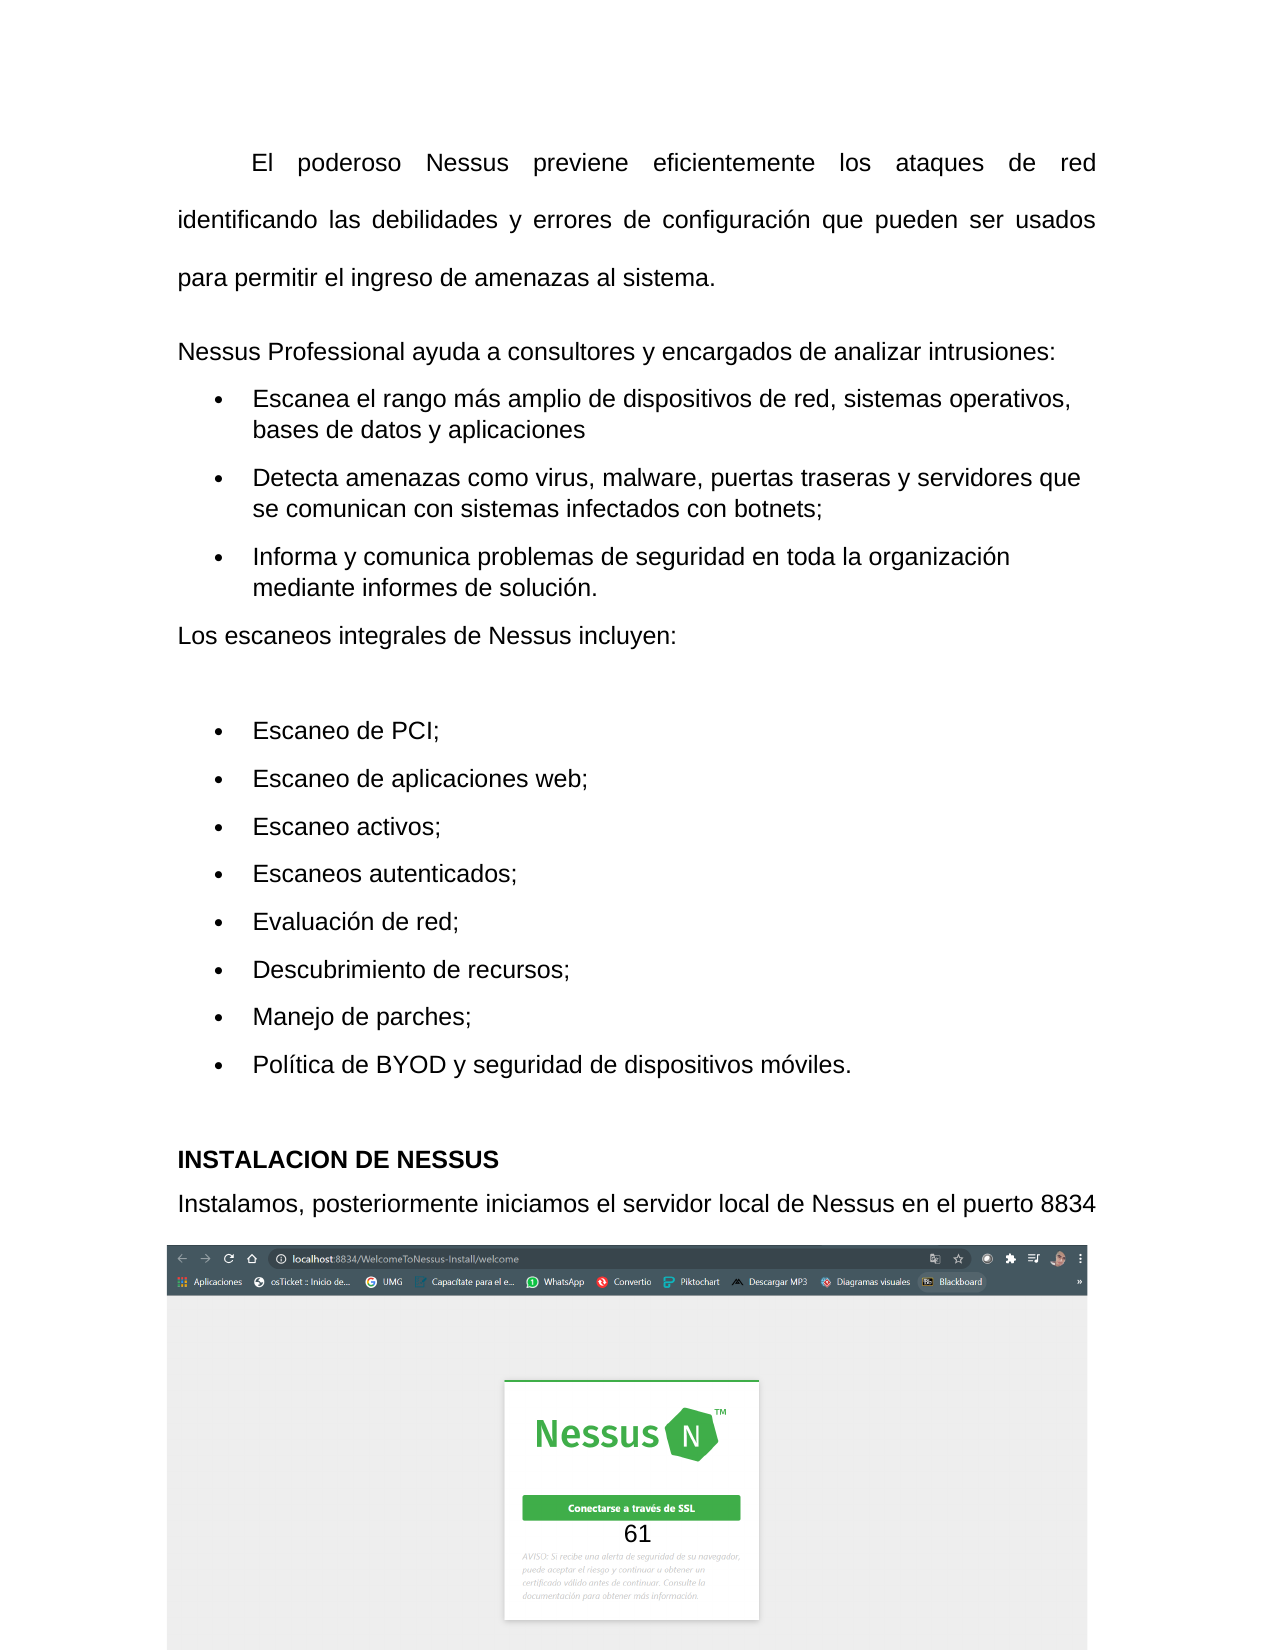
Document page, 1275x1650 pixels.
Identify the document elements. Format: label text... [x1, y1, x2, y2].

text Los escaneos integrales de Nessus incluyen: [177, 621, 1098, 649]
list Escaneo de PCI; [215, 716, 1098, 745]
list Evaluación de red; [215, 907, 1098, 936]
text Instalamos, posteriormente iniciamos el servidor local de Nessus en el puerto 8834 [177, 1189, 1098, 1218]
text Nessus Professional ayuda a consultores y encargados de analizar intrusiones: [177, 337, 1098, 366]
list Escanea el rango más amplio de dispositivos de red, sistemas operativos, bases de datos y aplicaciones [215, 384, 1098, 444]
list Detecta amenazas como virus, malware, puertas traseras y servidores que se comunican con sistemas infectados con botnets; [215, 463, 1098, 523]
list Escaneo activos; [215, 812, 1098, 840]
list Manejo de parches; [215, 1002, 1098, 1031]
list Escaneo de aplicaciones web; [215, 764, 1098, 793]
list Informa y comunica problemas de seguridad en toda la organización mediante informes de solución. [215, 542, 1098, 602]
list Política de BYOD y seguridad de dispositivos móviles. [215, 1050, 1098, 1079]
text El poderoso Nessus previene eficientemente los ataques de red identificando las debilidades y errores de configuración que pueden ser usados para permitir el ingreso de amenazas al sistema. [177, 148, 1098, 291]
list Escaneos autenticados; [215, 859, 1098, 888]
subtitle INSTALACION DE NESSUS [177, 1146, 1098, 1174]
list Descubrimiento de recursos; [215, 955, 1098, 983]
picture [166, 1245, 1088, 1650]
